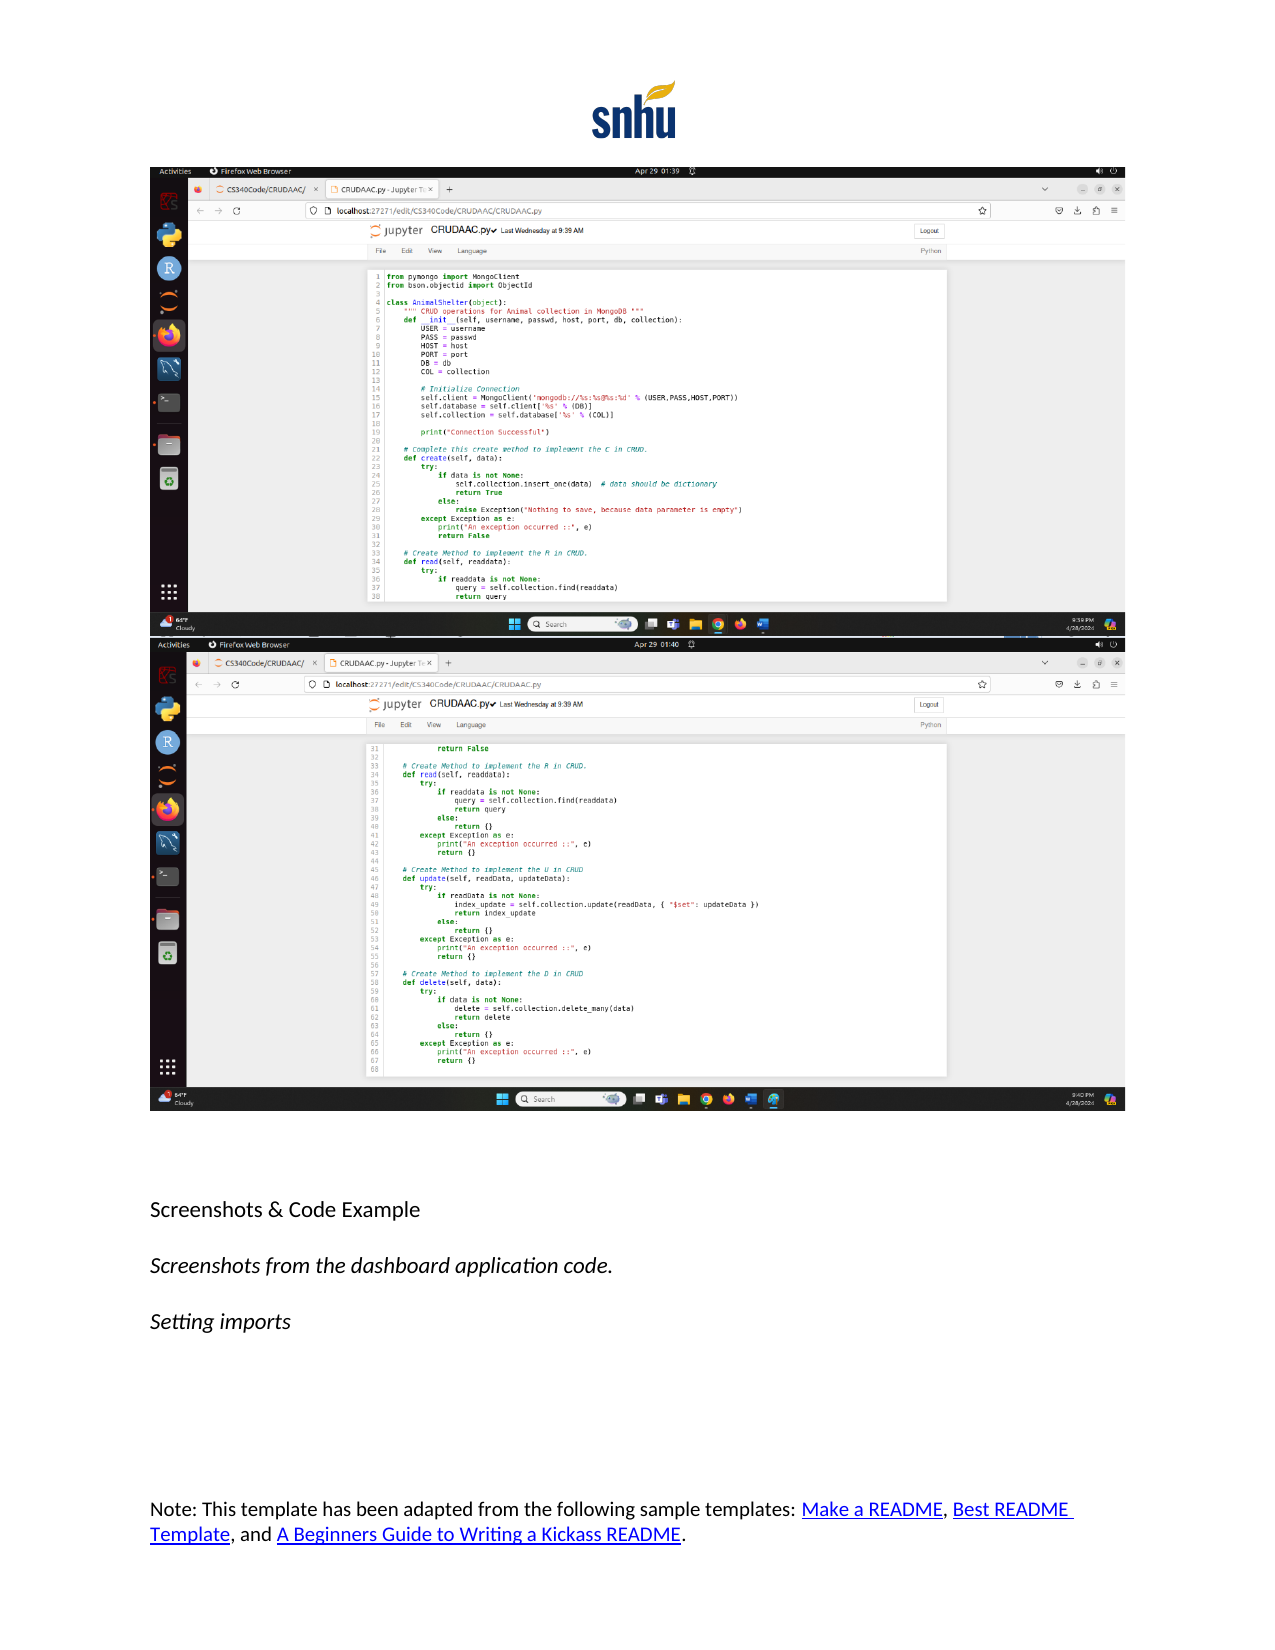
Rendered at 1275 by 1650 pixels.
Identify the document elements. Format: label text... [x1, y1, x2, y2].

text Setting imports [150, 1307, 1125, 1335]
picture [573, 75, 702, 147]
text Screenshots from the dashboard application code. [150, 1251, 1125, 1279]
picture [150, 167, 1125, 1111]
text Screenshots & Code Example [150, 1195, 1125, 1223]
